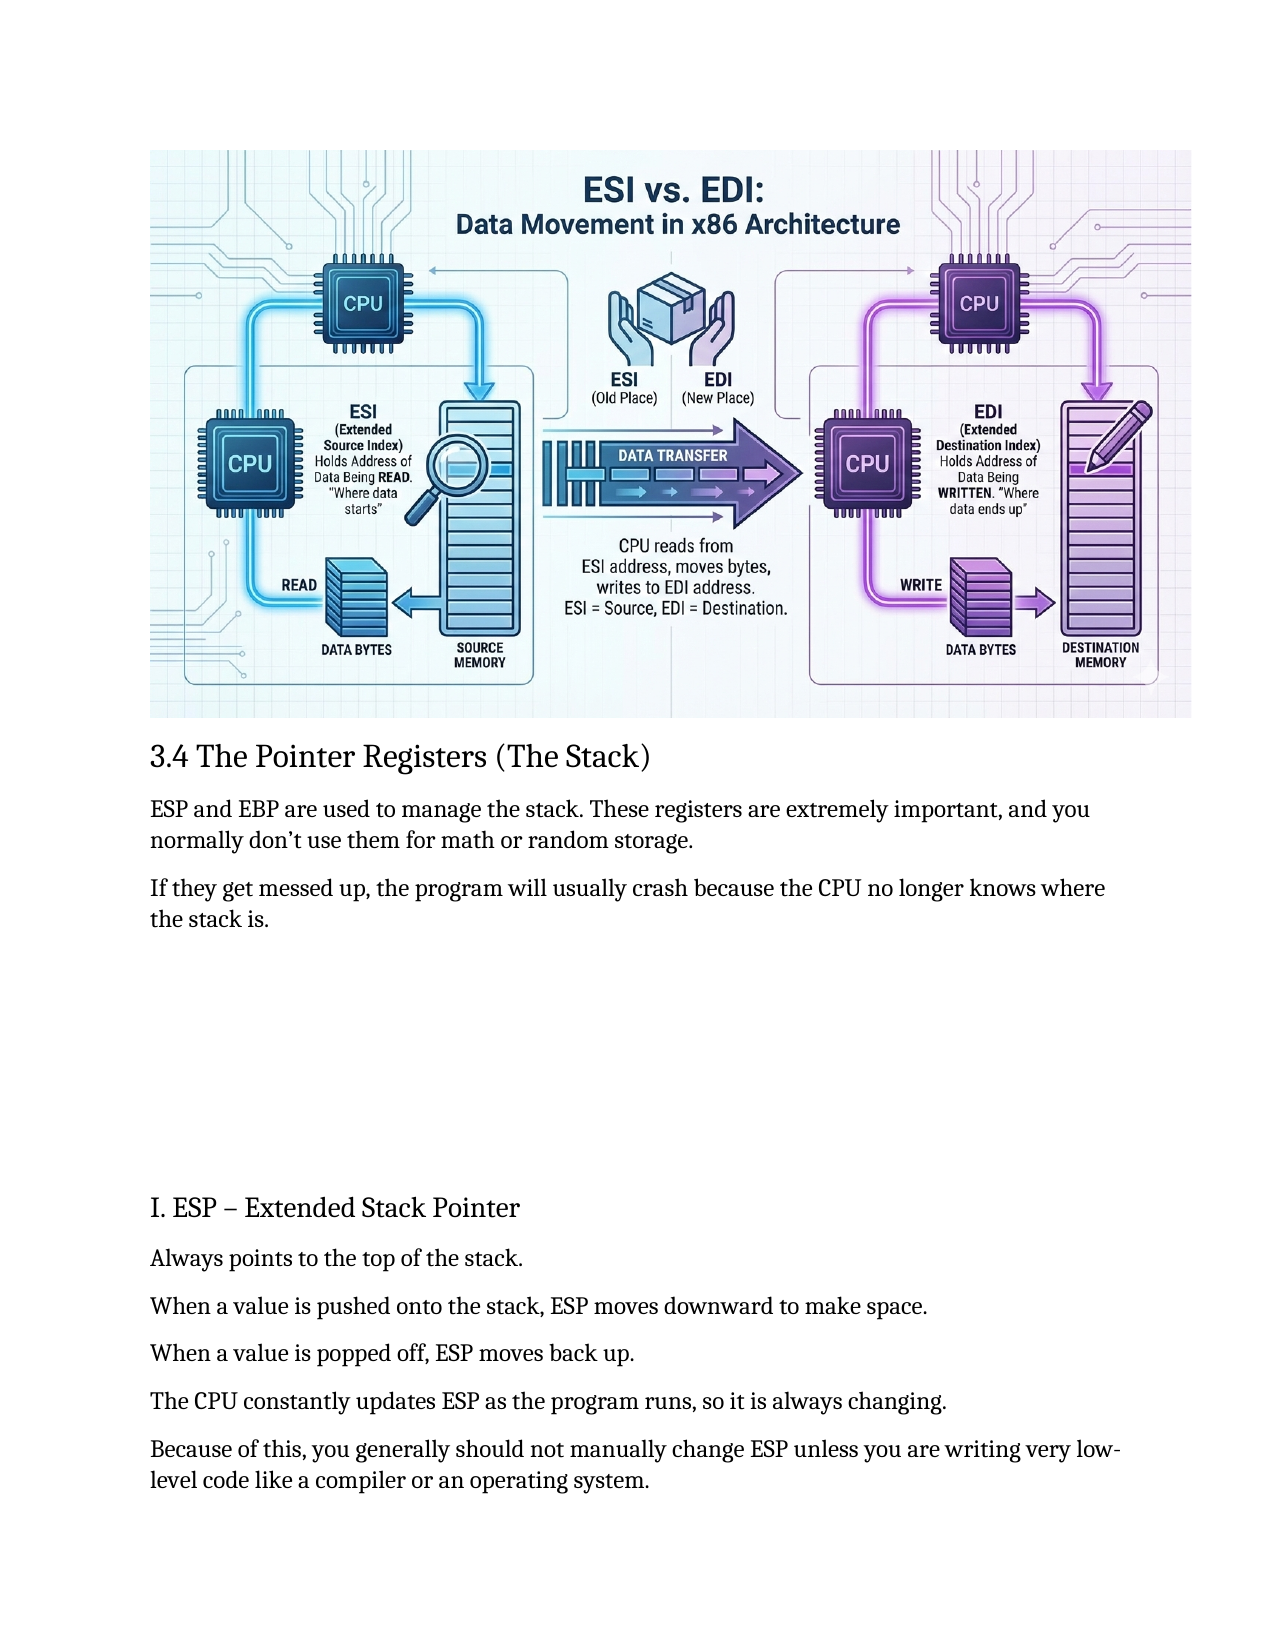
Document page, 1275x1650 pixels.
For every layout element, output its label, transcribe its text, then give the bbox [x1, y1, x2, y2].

picture [150, 150, 1192, 718]
text ESP and EBP are used to manage the stack. These registers are extremely important, and you normally don’t use them for math or random storage. [150, 795, 1125, 855]
text I. ESP – Extended Stack Pointer [150, 1191, 1125, 1224]
text 3.4 The Pointer Registers (The Stack) [150, 737, 1125, 775]
text Because of this, you generally should not manually change ESP unless you are writing very low-level code like a compiler or an operating system. [150, 1435, 1125, 1494]
text When a value is popped off, ESP moves back up. [150, 1339, 1125, 1368]
text Always points to the top of the stack. [150, 1244, 1125, 1273]
text If they get messed up, the program will usually crash because the CPU no longer knows where the stack is. [150, 874, 1125, 933]
text When a value is pushed onto the stack, ESP moves downward to make space. [150, 1292, 1125, 1320]
text The CPU constantly updates ESP as the program runs, so it is always changing. [150, 1387, 1125, 1416]
